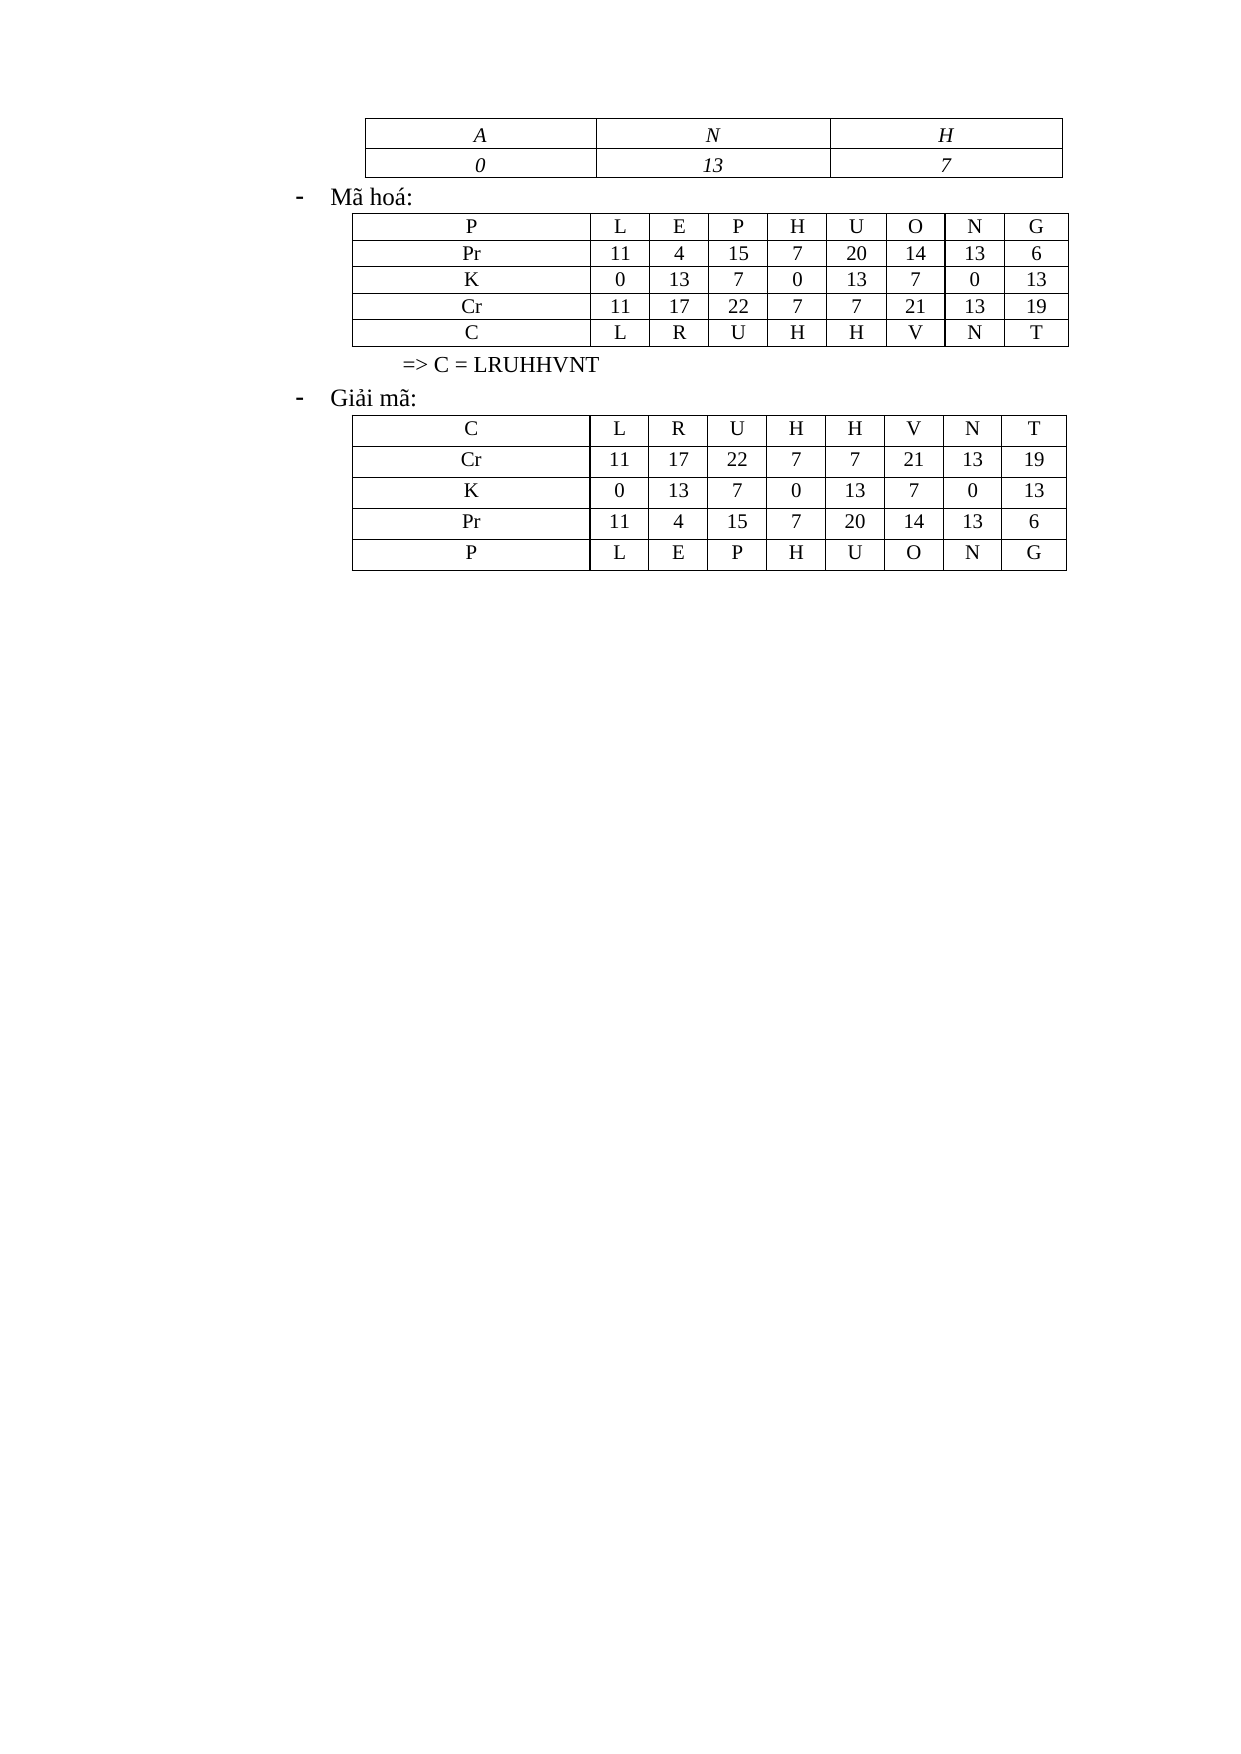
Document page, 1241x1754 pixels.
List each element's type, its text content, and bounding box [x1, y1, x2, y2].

table_cell 7 [827, 294, 886, 319]
table_header H [768, 214, 826, 239]
table_header H [826, 416, 884, 446]
table_header E [650, 214, 708, 239]
table_cell 11 [591, 294, 649, 319]
table_cell Pr [353, 509, 589, 539]
table_cell 13 [946, 294, 1004, 319]
table_cell 7 [767, 509, 825, 539]
table_header T [1002, 416, 1066, 446]
table_cell 7 [708, 478, 766, 508]
table_cell 0 [767, 478, 825, 508]
table_header P [353, 214, 590, 239]
table_cell 6 [1005, 241, 1068, 266]
table_cell V [887, 320, 944, 346]
table_cell 4 [649, 509, 707, 539]
table_header H [831, 119, 1062, 147]
table_cell U [709, 320, 767, 346]
table_header N [597, 119, 830, 147]
table_header A [366, 119, 596, 147]
subtitle Giải mã: [295, 383, 1063, 412]
table_cell 17 [649, 447, 707, 477]
table_cell 22 [708, 447, 766, 477]
table_cell 13 [826, 478, 884, 508]
table_cell 7 [826, 447, 884, 477]
table_cell H [767, 540, 825, 570]
table_header N [946, 214, 1004, 239]
table_cell E [649, 540, 707, 570]
table_cell 13 [649, 478, 707, 508]
table_cell 7 [768, 241, 826, 266]
table_cell O [885, 540, 943, 570]
table_cell 20 [827, 241, 886, 266]
table_cell C [353, 320, 590, 346]
table_cell Pr [353, 241, 590, 266]
table_cell 11 [591, 447, 648, 477]
table_cell 22 [709, 294, 767, 319]
table_cell 14 [885, 509, 943, 539]
table_cell 13 [597, 149, 830, 177]
table_cell 21 [887, 294, 944, 319]
table_cell 7 [885, 478, 943, 508]
table_cell 0 [591, 478, 648, 508]
table_cell U [826, 540, 884, 570]
table_cell N [944, 540, 1001, 570]
table_cell 19 [1005, 294, 1068, 319]
table_header C [353, 416, 589, 446]
table_cell K [353, 267, 590, 293]
table_header R [649, 416, 707, 446]
table_cell 11 [591, 509, 648, 539]
table_cell H [768, 320, 826, 346]
table_cell 0 [944, 478, 1001, 508]
table_cell P [353, 540, 589, 570]
table_cell Cr [353, 294, 590, 319]
table_cell 13 [944, 447, 1001, 477]
table_header G [1005, 214, 1068, 239]
table_header L [591, 416, 648, 446]
table_cell 13 [650, 267, 708, 293]
table_cell Cr [353, 447, 589, 477]
table_cell 7 [887, 267, 944, 293]
table_cell 13 [944, 509, 1001, 539]
table_cell T [1005, 320, 1068, 346]
table_cell K [353, 478, 589, 508]
table_cell G [1002, 540, 1066, 570]
table_cell 13 [946, 241, 1004, 266]
table_header U [708, 416, 766, 446]
table_cell 17 [650, 294, 708, 319]
table_header P [709, 214, 767, 239]
table_cell 0 [591, 267, 649, 293]
table_cell 6 [1002, 509, 1066, 539]
table_header U [827, 214, 886, 239]
table_header L [591, 214, 649, 239]
table_header V [885, 416, 943, 446]
table_cell P [708, 540, 766, 570]
table_cell 7 [831, 149, 1062, 177]
table_cell L [591, 320, 649, 346]
table_cell 4 [650, 241, 708, 266]
table_cell H [827, 320, 886, 346]
table_cell 13 [1005, 267, 1068, 293]
table_cell 21 [885, 447, 943, 477]
table_cell 0 [768, 267, 826, 293]
table_cell 20 [826, 509, 884, 539]
table_cell 7 [709, 267, 767, 293]
table_header H [767, 416, 825, 446]
table_cell R [650, 320, 708, 346]
table_cell 7 [768, 294, 826, 319]
table_cell N [946, 320, 1004, 346]
subtitle => C = LRUHHVNT [402, 351, 1063, 377]
table_cell 0 [946, 267, 1004, 293]
table_cell 0 [366, 149, 596, 177]
table_cell 19 [1002, 447, 1066, 477]
table_cell 15 [708, 509, 766, 539]
subtitle Mã hoá: [295, 182, 1063, 211]
table_cell 14 [887, 241, 944, 266]
table_cell 15 [709, 241, 767, 266]
table_cell 11 [591, 241, 649, 266]
table_cell 13 [827, 267, 886, 293]
table_cell L [591, 540, 648, 570]
table_cell 13 [1002, 478, 1066, 508]
table_header N [944, 416, 1001, 446]
table_cell 7 [767, 447, 825, 477]
table_header O [887, 214, 944, 239]
